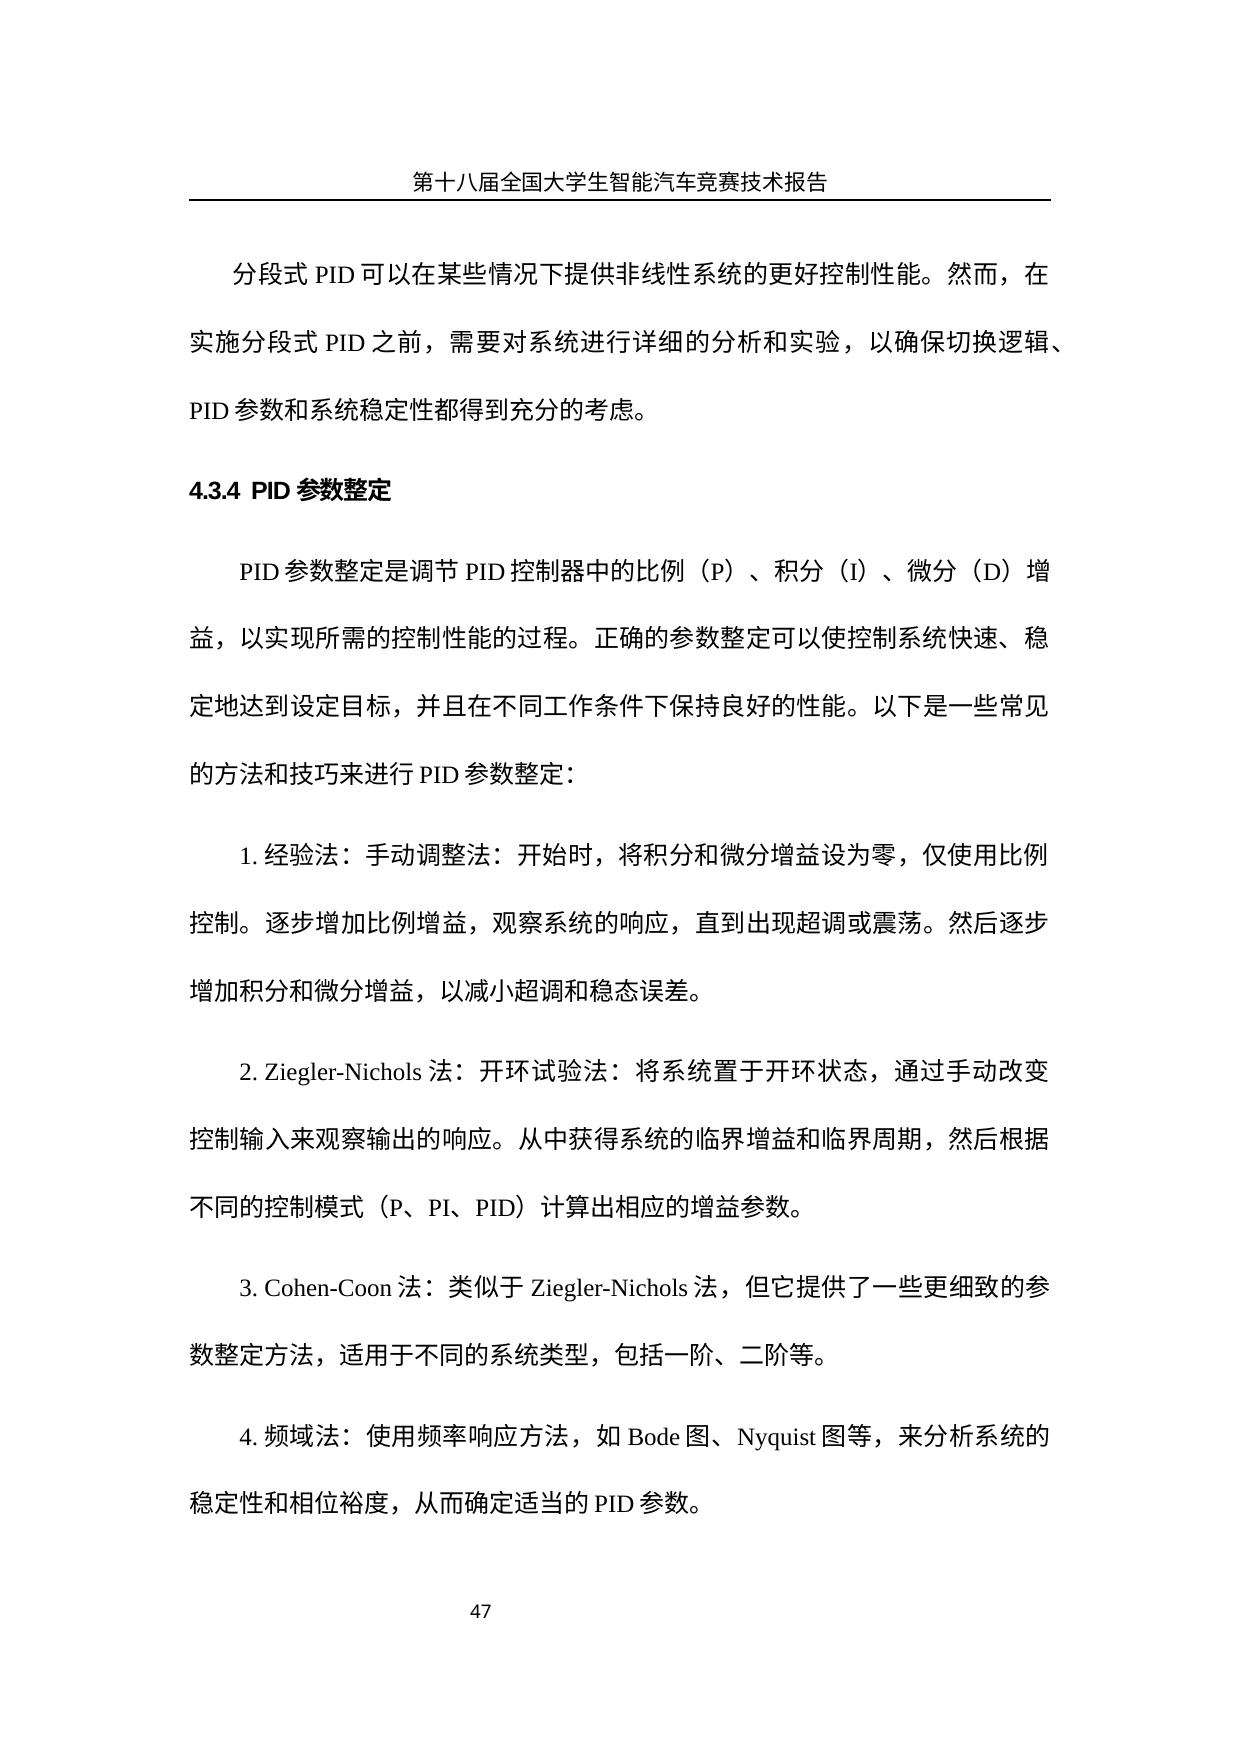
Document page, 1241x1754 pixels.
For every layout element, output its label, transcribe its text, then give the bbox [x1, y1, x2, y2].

text PID参数整定是调节PID控制器中的比例（P）、积分（I）、微分（D）增益，以实现所需的控制性能的过程。正确的参数整定可以使控制系统快速、稳定地达到设定目标，并且在不同工作条件下保持良好的性能。以下是一些常见的方法和技巧来进行PID参数整定： [189, 535, 1051, 807]
list 频域法：使用频率响应方法，如Bode图、Nyquist图等，来分析系统的稳定性和相位裕度，从而确定适当的PID参数。 [189, 1400, 1051, 1536]
list Ziegler-Nichols法：开环试验法：将系统置于开环状态，通过手动改变控制输入来观察输出的响应。从中获得系统的临界增益和临界周期，然后根据不同的控制模式（P、PI、PID）计算出相应的增益参数。 [189, 1036, 1051, 1239]
list 经验法：手动调整法：开始时，将积分和微分增益设为零，仅使用比例控制。逐步增加比例增益，观察系统的响应，直到出现超调或震荡。然后逐步增加积分和微分增益，以减小超调和稳态误差。 [189, 819, 1051, 1023]
text 分段式PID可以在某些情况下提供非线性系统的更好控制性能。然而，在实施分段式PID之前，需要对系统进行详细的分析和实验，以确保切换逻辑、PID参数和系统稳定性都得到充分的考虑。 [189, 238, 1051, 442]
list Cohen-Coon法：类似于Ziegler-Nichols法，但它提供了一些更细致的参数整定方法，适用于不同的系统类型，包括一阶、二阶等。 [189, 1252, 1051, 1388]
text 4.3.4 PID参数整定 [189, 455, 1051, 523]
